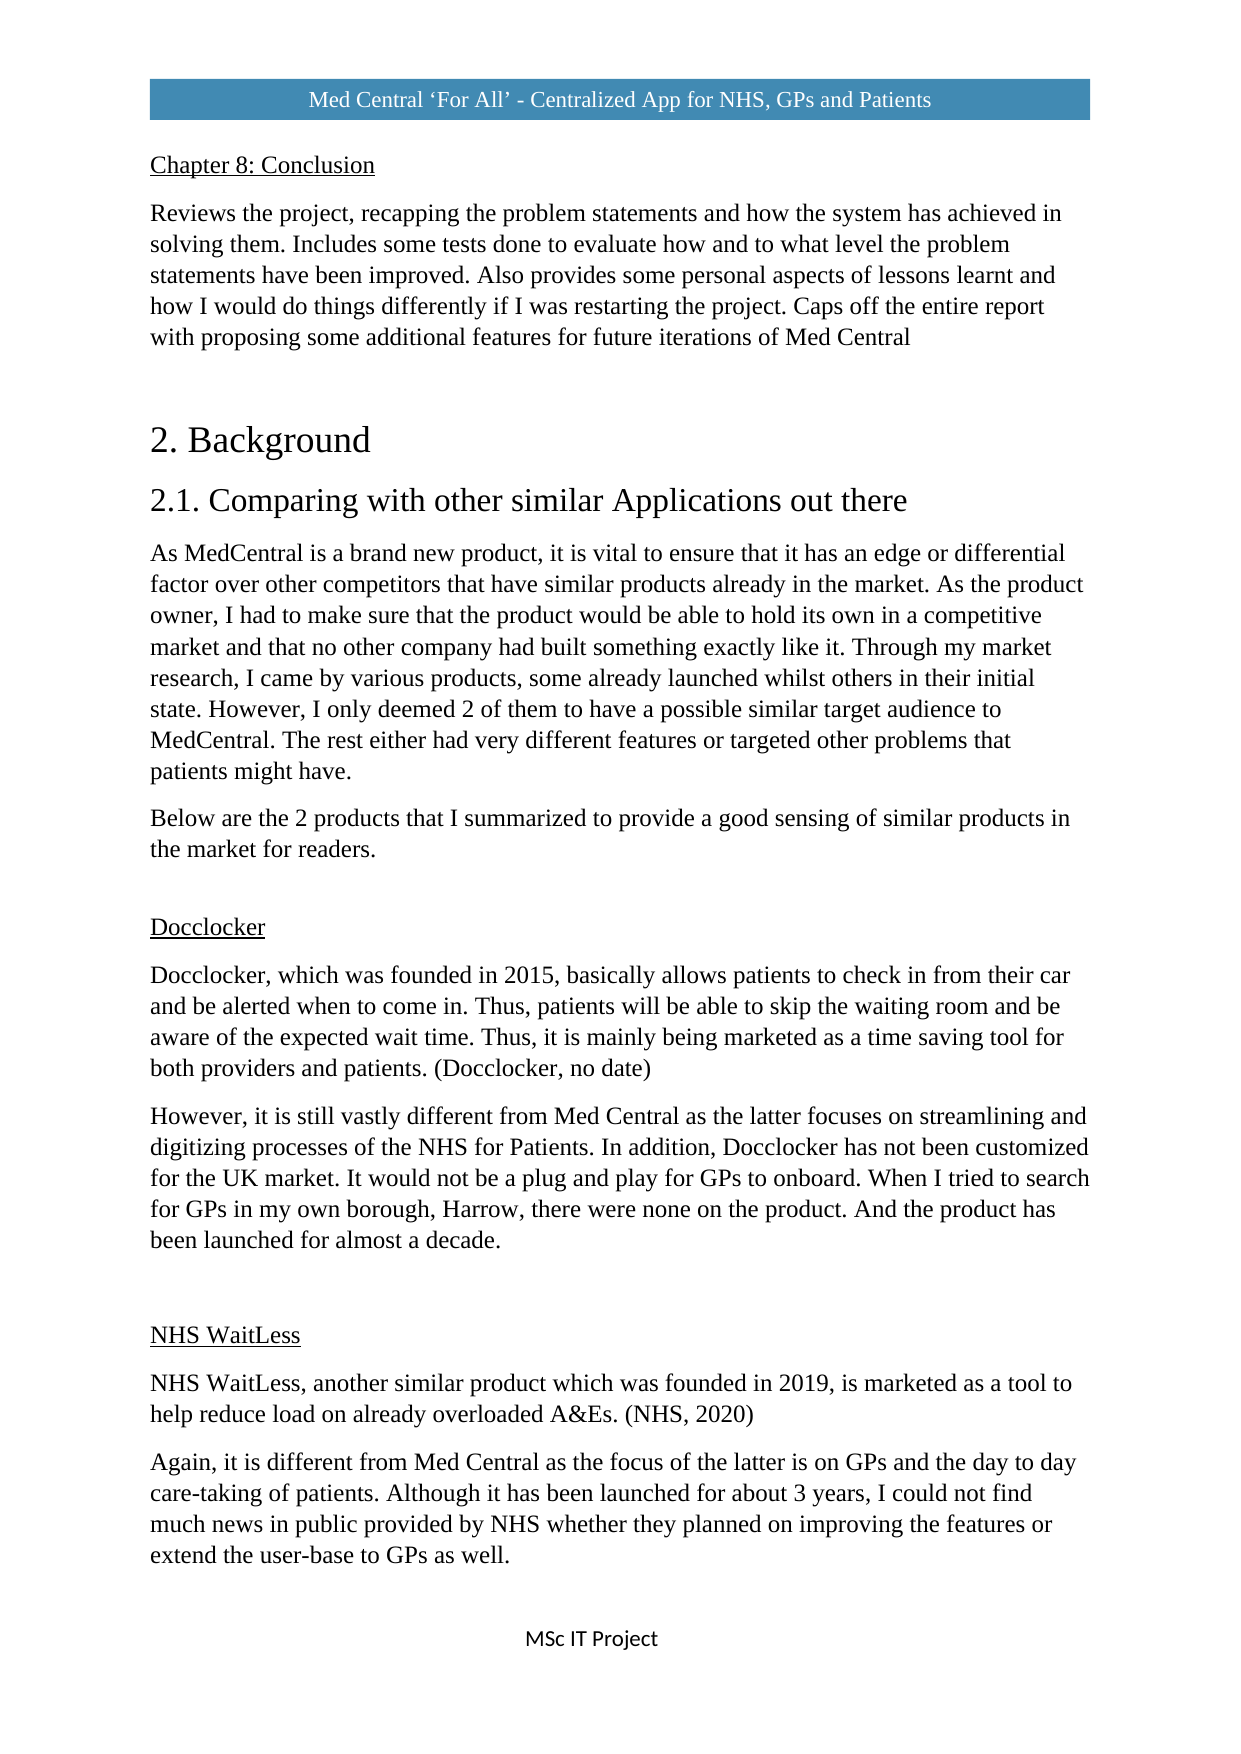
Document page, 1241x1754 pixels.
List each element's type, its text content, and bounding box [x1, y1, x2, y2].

text NHS WaitLess, another similar product which was founded in 2019, is marketed as a tool to help reduce load on already overloaded A&Es. (NHS, 2020) [150, 1368, 1090, 1428]
text 2.1. Comparing with other similar Applications out there [150, 481, 1090, 519]
text Reviews the project, recapping the problem statements and how the system has achieved in solving them. Includes some tests done to evaluate how and to what level the problem statements have been improved. Also provides some personal aspects of lessons learnt and how I would do things differently if I was restarting the project. Caps off the entire report with proposing some additional features for future iterations of Med Central [150, 198, 1090, 351]
text However, it is still vastly different from Med Central as the latter focuses on streamlining and digitizing processes of the NHS for Patients. In addition, Docclocker has not been customized for the UK market. It would not be a plug and play for GPs to onboard. When I tried to search for GPs in my own borough, Harrow, there were none on the product. And the product has been launched for almost a decade. [150, 1101, 1090, 1254]
text Chapter 8: Conclusion [150, 150, 1090, 179]
text NHS WaitLess [150, 1321, 1090, 1349]
text Below are the 2 products that I summarized to provide a good sensing of similar products in the market for readers. [150, 803, 1090, 893]
text As MedCentral is a brand new product, it is vital to ensure that it has an edge or differential factor over other competitors that have similar products already in the market. As the product owner, I had to make sure that the product would be able to hold its own in a competitive market and that no other company had built something exactly like it. Through my market research, I came by various products, some already launched whilst others in their initial state. However, I only deemed 2 of them to have a possible similar target audience to MedCentral. The rest either had very different features or targeted other problems that patients might have. [150, 538, 1090, 784]
text 2. Background [150, 417, 1090, 460]
text Docclocker, which was founded in 2015, basically allows patients to check in from their car and be alerted when to come in. Thus, patients will be able to skip the waiting room and be aware of the expected wait time. Thus, it is mainly being marketed as a time saving tool for both providers and patients. (Docclocker, no date) [150, 960, 1090, 1082]
text Again, it is different from Med Central as the focus of the latter is on GPs and the day to day care-taking of patients. Although it has been launched for about 3 years, I could not find much news in public provided by NHS whether they planned on improving the features or extend the user-base to GPs as well. [150, 1447, 1090, 1599]
text Docclocker [150, 912, 1090, 941]
